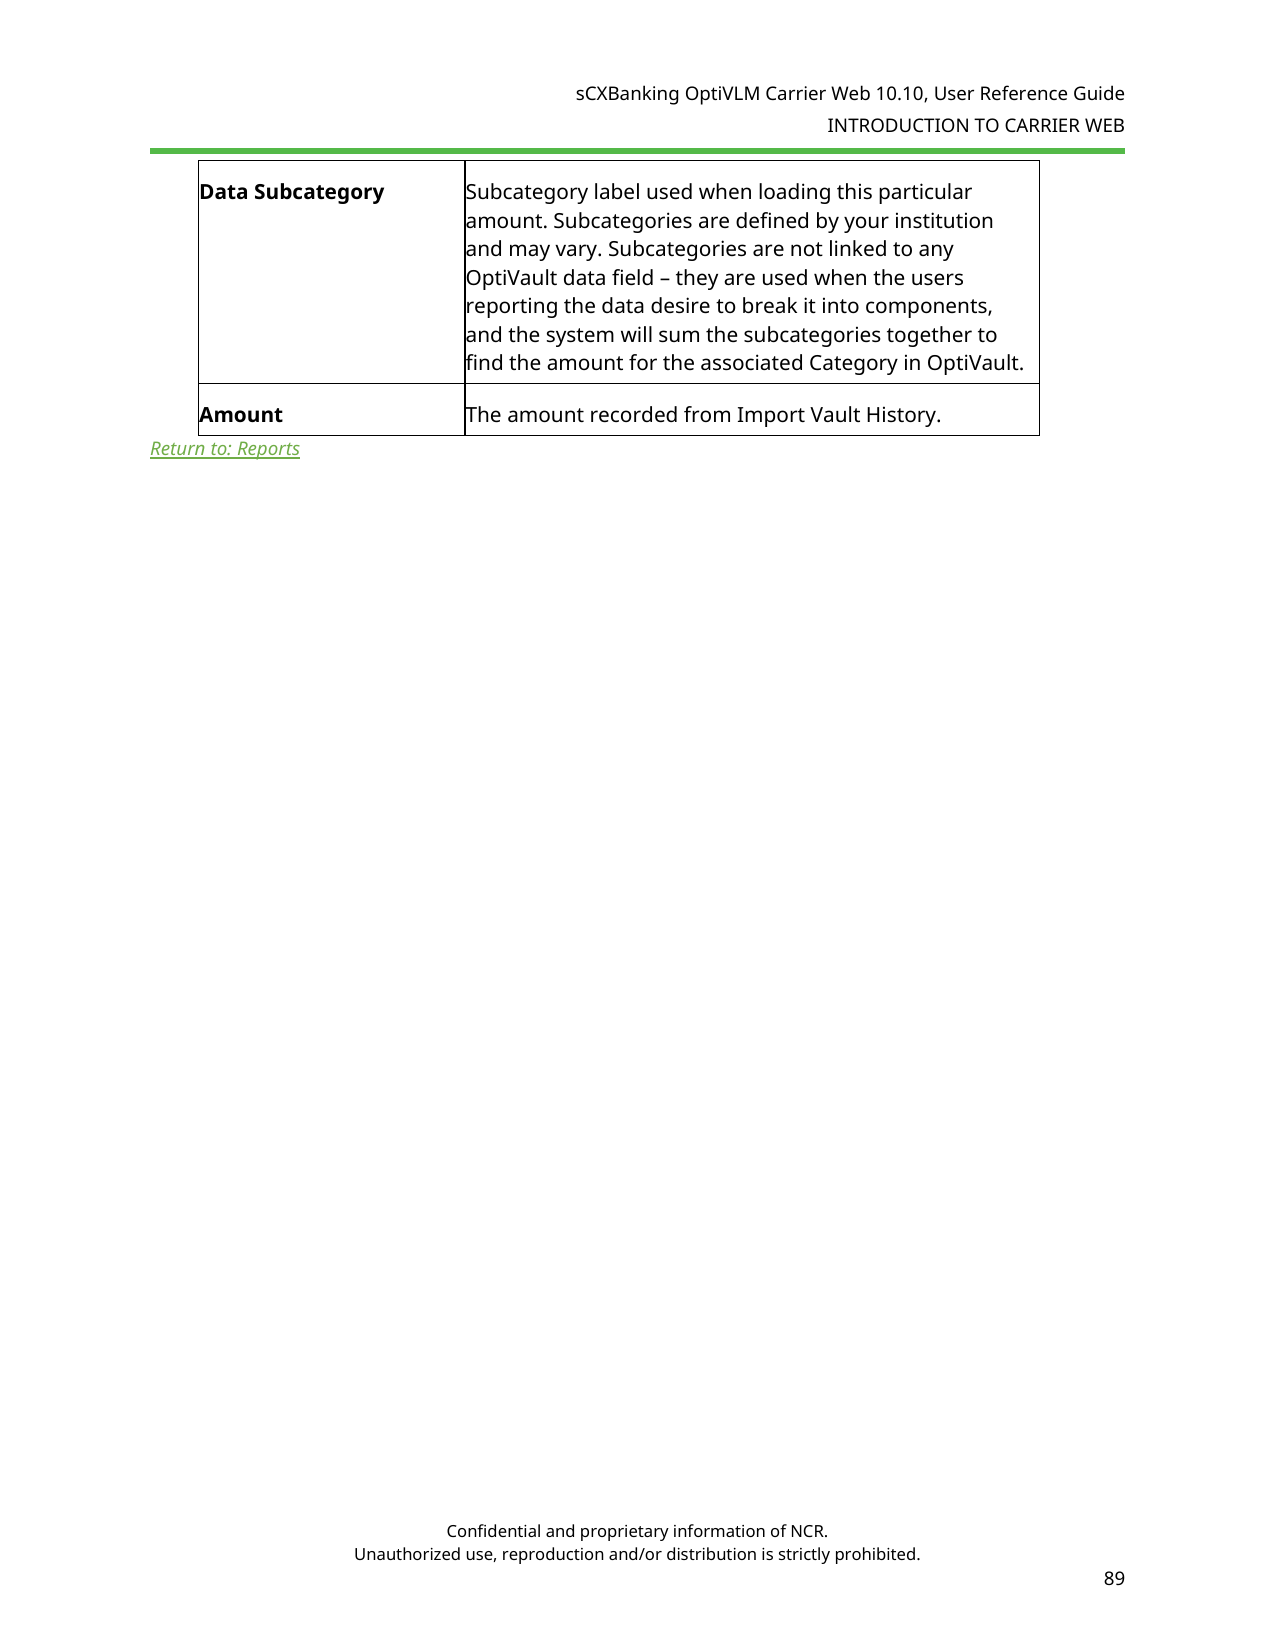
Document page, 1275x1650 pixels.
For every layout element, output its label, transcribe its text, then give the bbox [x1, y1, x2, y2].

text Return to: Reports [150, 436, 1125, 461]
table_cell Data Subcategory [199, 161, 464, 383]
table_cell The amount recorded from Import Vault History. [466, 384, 1039, 435]
table_cell Subcategory label used when loading this particular amount. Subcategories are defined by your institution and may vary. Subcategories are not linked to any OptiVault data field – they are used when the users reporting the data desire to break it into components, and the system will sum the subcategories together to find the amount for the associated Category in OptiVault. [466, 161, 1039, 383]
table_cell Amount [199, 384, 464, 435]
